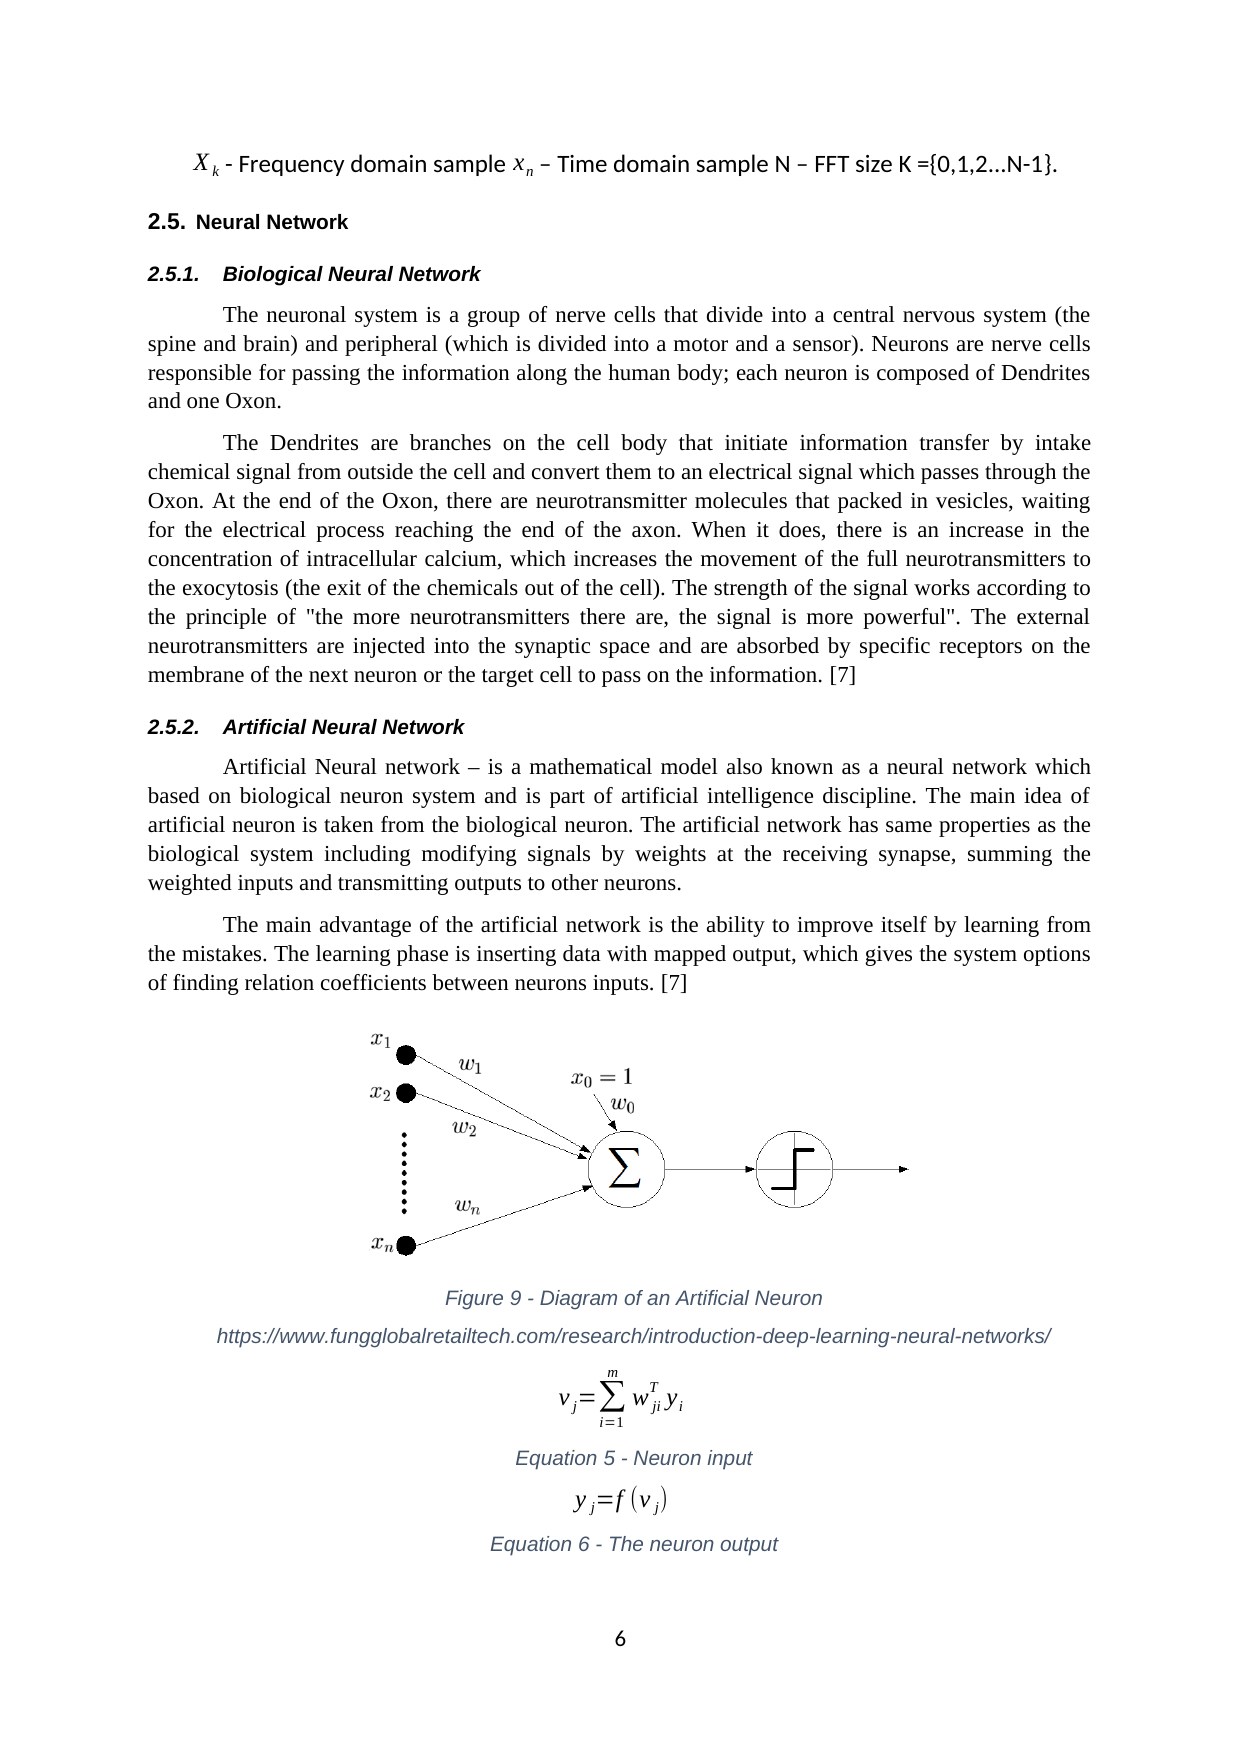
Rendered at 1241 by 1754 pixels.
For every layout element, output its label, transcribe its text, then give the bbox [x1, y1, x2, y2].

text Equation 5 - Neuron input [148, 1446, 1092, 1469]
text The Dendrites are branches on the cell body that initiate information transfer by intake chemical signal from outside the cell and convert them to an electrical signal which passes through the Oxon. At the end of the Oxon, there are neurotransmitter molecules that packed in vesicles, waiting for the electrical process reaching the end of the axon. When it does, there is an increase in the concentration of intracellular calcium, which increases the movement of the full neurotransmitters to the exocytosis (the exit of the chemicals out of the cell). The strength of the signal works according to the principle of "the more neurotransmitters there are, the signal is more powerful". The external neurotransmitters are injected into the synaptic space and are absorbed by specific receptors on the membrane of the next neuron or the target cell to pass on the information. [148, 429, 1092, 687]
text Equation 6 - The neuron output [148, 1532, 1092, 1556]
picture [363, 1010, 922, 1283]
text - Frequency domain sample – Time domain sample N – FFT size K ={0,1,2...N-1}. [192, 148, 1092, 180]
subtitle Biological Neural Network [148, 262, 1092, 286]
text Artificial Neural network – is a mathematical model also known as a neural network which based on biological neuron system and is part of artificial intelligence discipline. The main idea of artificial neuron is taken from the biological neuron. The artificial network has same properties as the biological system including modifying signals by weights at the receiving synapse, summing the weighted inputs and transmitting outputs to other neurons. [148, 753, 1092, 896]
text https://www.fungglobalretailtech.com/research/introduction-deep-learning-neural-networks/ [148, 1324, 1092, 1348]
text The main advantage of the artificial network is the ability to improve itself by learning from the mistakes. The learning phase is inserting data with mapped output, which gives the system options of finding relation coefficients between neurons inputs. [148, 911, 1092, 995]
text The neuronal system is a group of nerve cells that divide into a central nervous system (the spine and brain) and peripheral (which is divided into a motor and a sensor). Neurons are nerve cells responsible for passing the information along the human body; each neuron is composed of Dendrites and one Oxon. [148, 301, 1092, 414]
text Figure 9 - Diagram of an Artificial Neuron [148, 1285, 1092, 1309]
subtitle Neural Network [148, 208, 1092, 234]
subtitle Artificial Neural Network [148, 714, 1092, 738]
